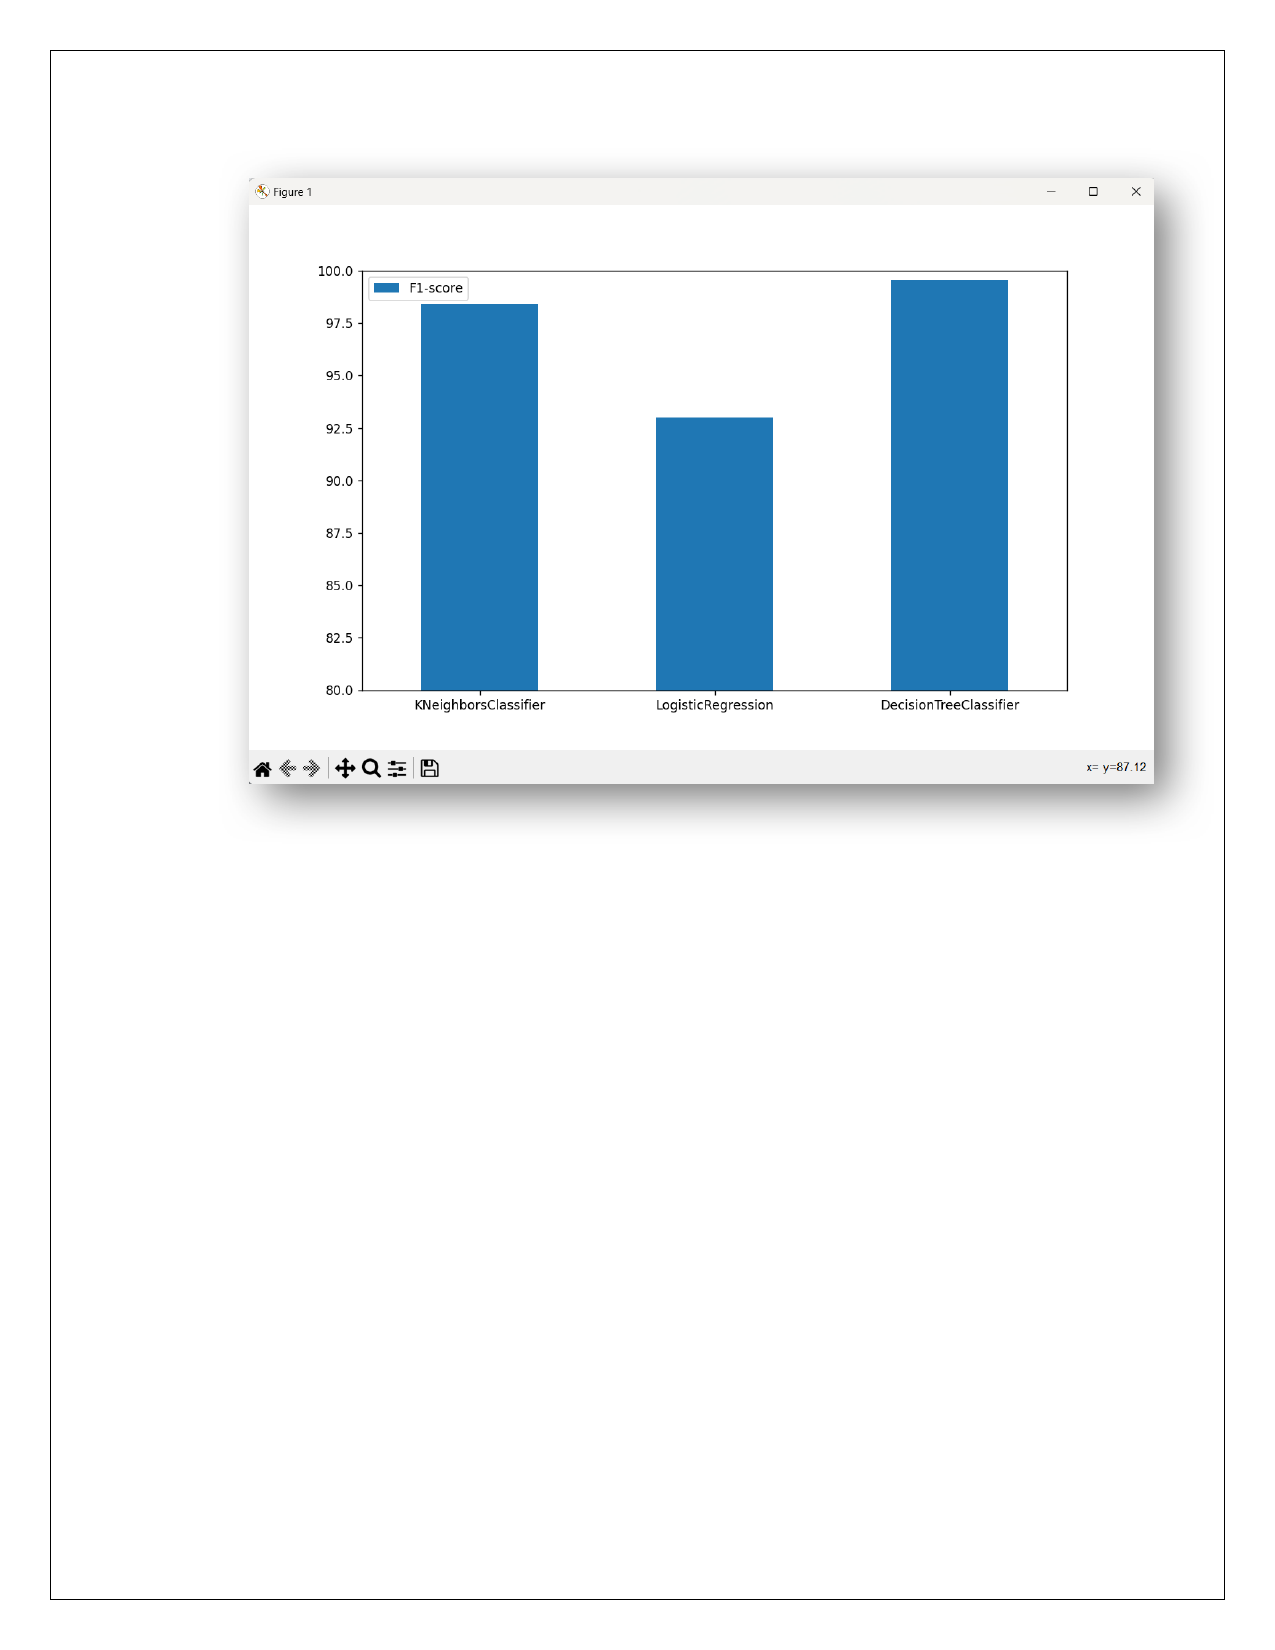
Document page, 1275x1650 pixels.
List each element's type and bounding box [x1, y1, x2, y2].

picture [249, 178, 1154, 784]
